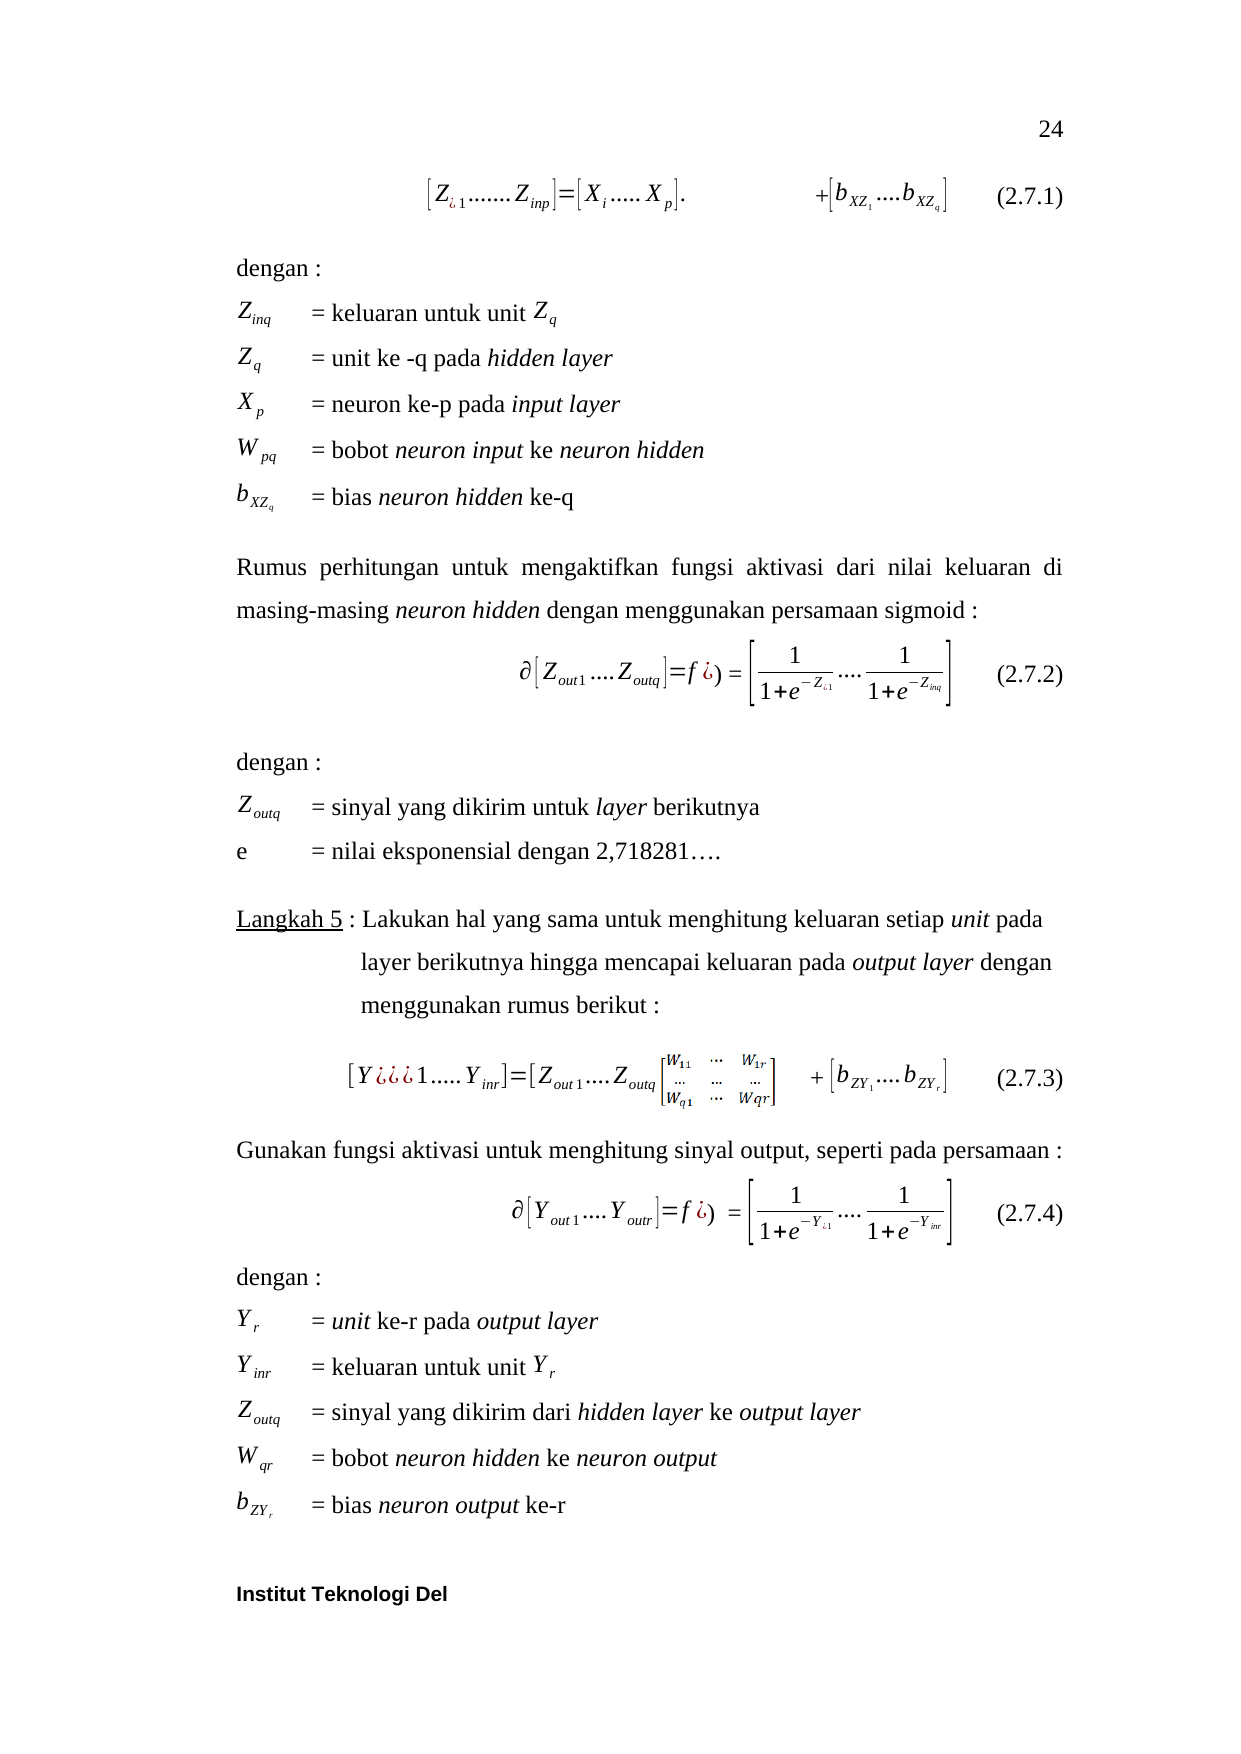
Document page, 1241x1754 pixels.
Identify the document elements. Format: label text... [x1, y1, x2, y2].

text dengan : [236, 747, 1063, 776]
text Rumus perhitungan untuk mengaktifkan fungsi aktivasi dari nilai keluaran di masing-masing neuron hidden dengan menggunakan persamaan sigmoid : [236, 552, 1063, 624]
text = keluaran untuk unit [236, 297, 1063, 328]
text Gunakan fungsi aktivasi untuk menghitung sinyal output, seperti pada persamaan : [236, 1135, 1063, 1164]
text = bobot neuron hidden ke neuron output [236, 1442, 1063, 1473]
text = neuron ke-p pada input layer [236, 388, 1063, 419]
text menggunakan rumus berikut : [354, 990, 1063, 1019]
text = keluaran untuk unit [236, 1350, 1063, 1382]
text dengan : [236, 1262, 1063, 1290]
text Langkah 5 : Lakukan hal yang sama untuk menghitung keluaran setiap unit pada [236, 904, 1063, 933]
text = bobot neuron input ke neuron hidden [236, 434, 1063, 465]
text = unit ke-r pada output layer [236, 1305, 1063, 1336]
text e = nilai eksponensial dengan 2,718281…. [236, 836, 1063, 865]
text . + (2.7.3) [236, 1058, 657, 1096]
text = unit ke -q pada hidden layer [236, 342, 1063, 374]
text = sinyal yang dikirim dari hidden layer ke output layer [236, 1396, 1063, 1427]
text = bias neuron hidden ke-q [236, 479, 1063, 513]
text = sinyal yang dikirim untuk layer berikutnya [236, 790, 1063, 822]
text . + (2.7.3) [780, 1058, 1063, 1096]
text + (2.7.1) [236, 177, 1063, 214]
text = bias neuron output ke-r [236, 1488, 1063, 1521]
text ) = (2.7.2) [236, 639, 1063, 708]
text dengan : [236, 253, 1063, 282]
text layer berikutnya hingga mencapai keluaran pada output layer dengan [354, 947, 1063, 976]
text ) = (2.7.4) [236, 1178, 1063, 1247]
picture [657, 1046, 780, 1111]
